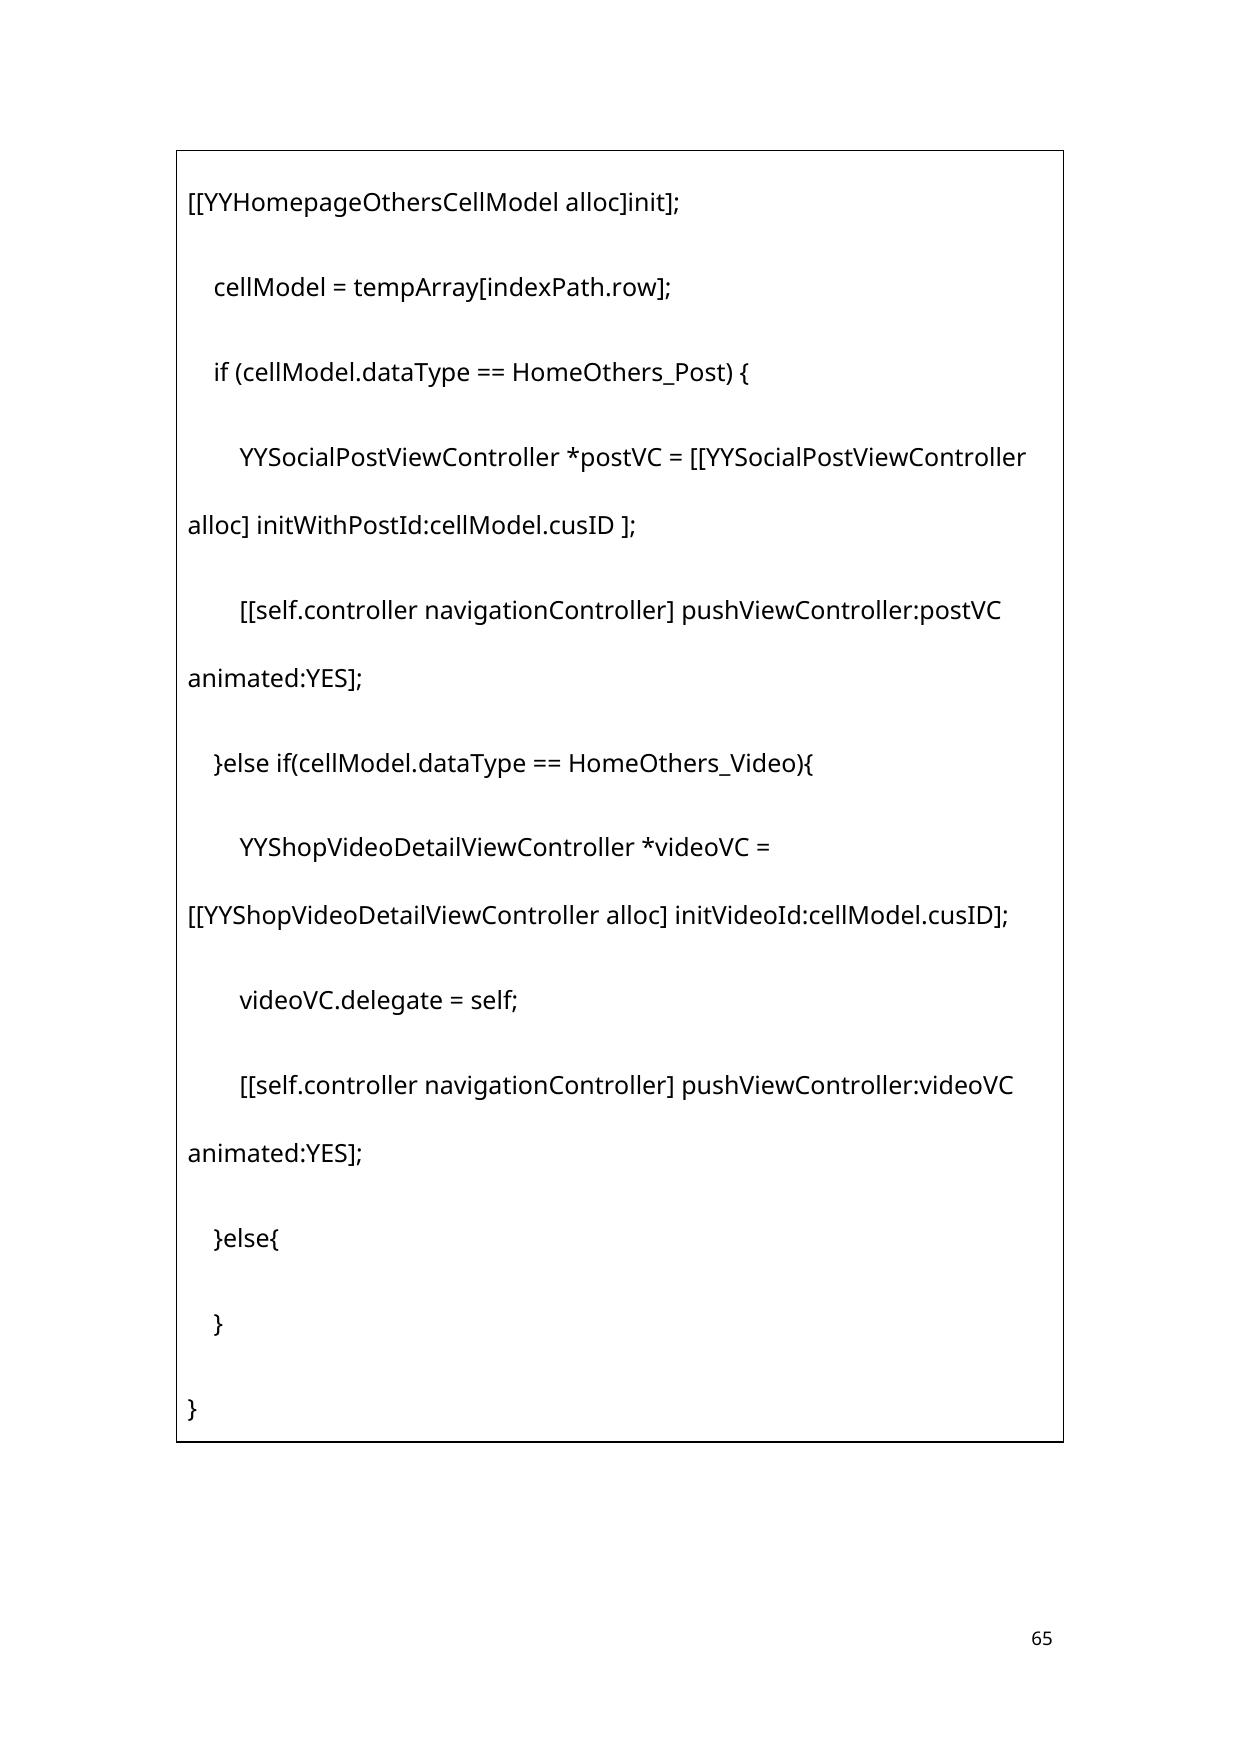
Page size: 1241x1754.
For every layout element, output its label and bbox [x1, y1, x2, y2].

table_cell [177, 151, 1063, 1441]
